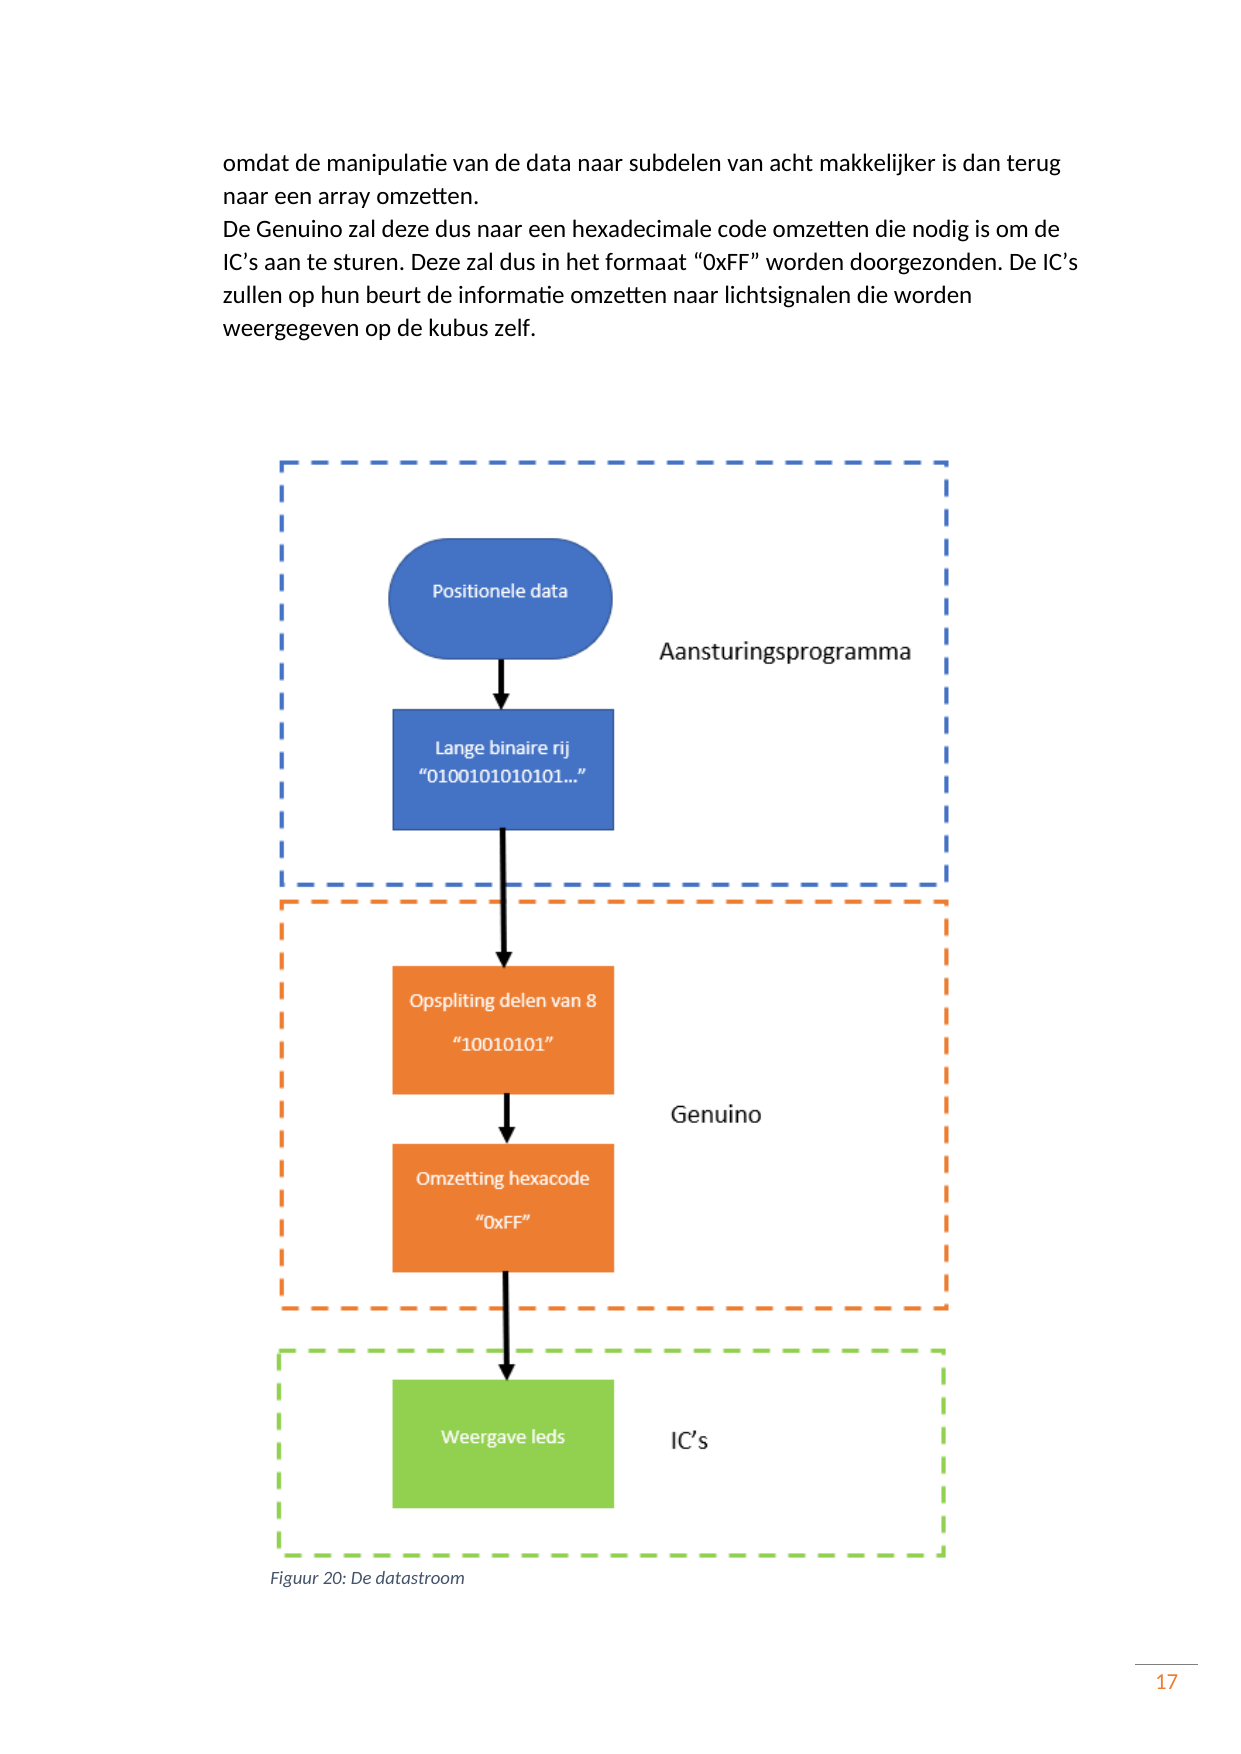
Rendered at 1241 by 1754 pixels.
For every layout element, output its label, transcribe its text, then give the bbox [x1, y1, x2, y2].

picture [270, 448, 960, 1566]
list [223, 148, 1093, 211]
list De Genuino zal deze dus naar een hexadecimale code omzetten die nodig is om de IC’s aan te sturen. Deze zal dus in het formaat “0xFF” worden doorgezonden. De IC’s zullen op hun beurt de informatie omzetten naar lichtsignalen die worden weergegeven op de kubus zelf. [223, 213, 1093, 343]
